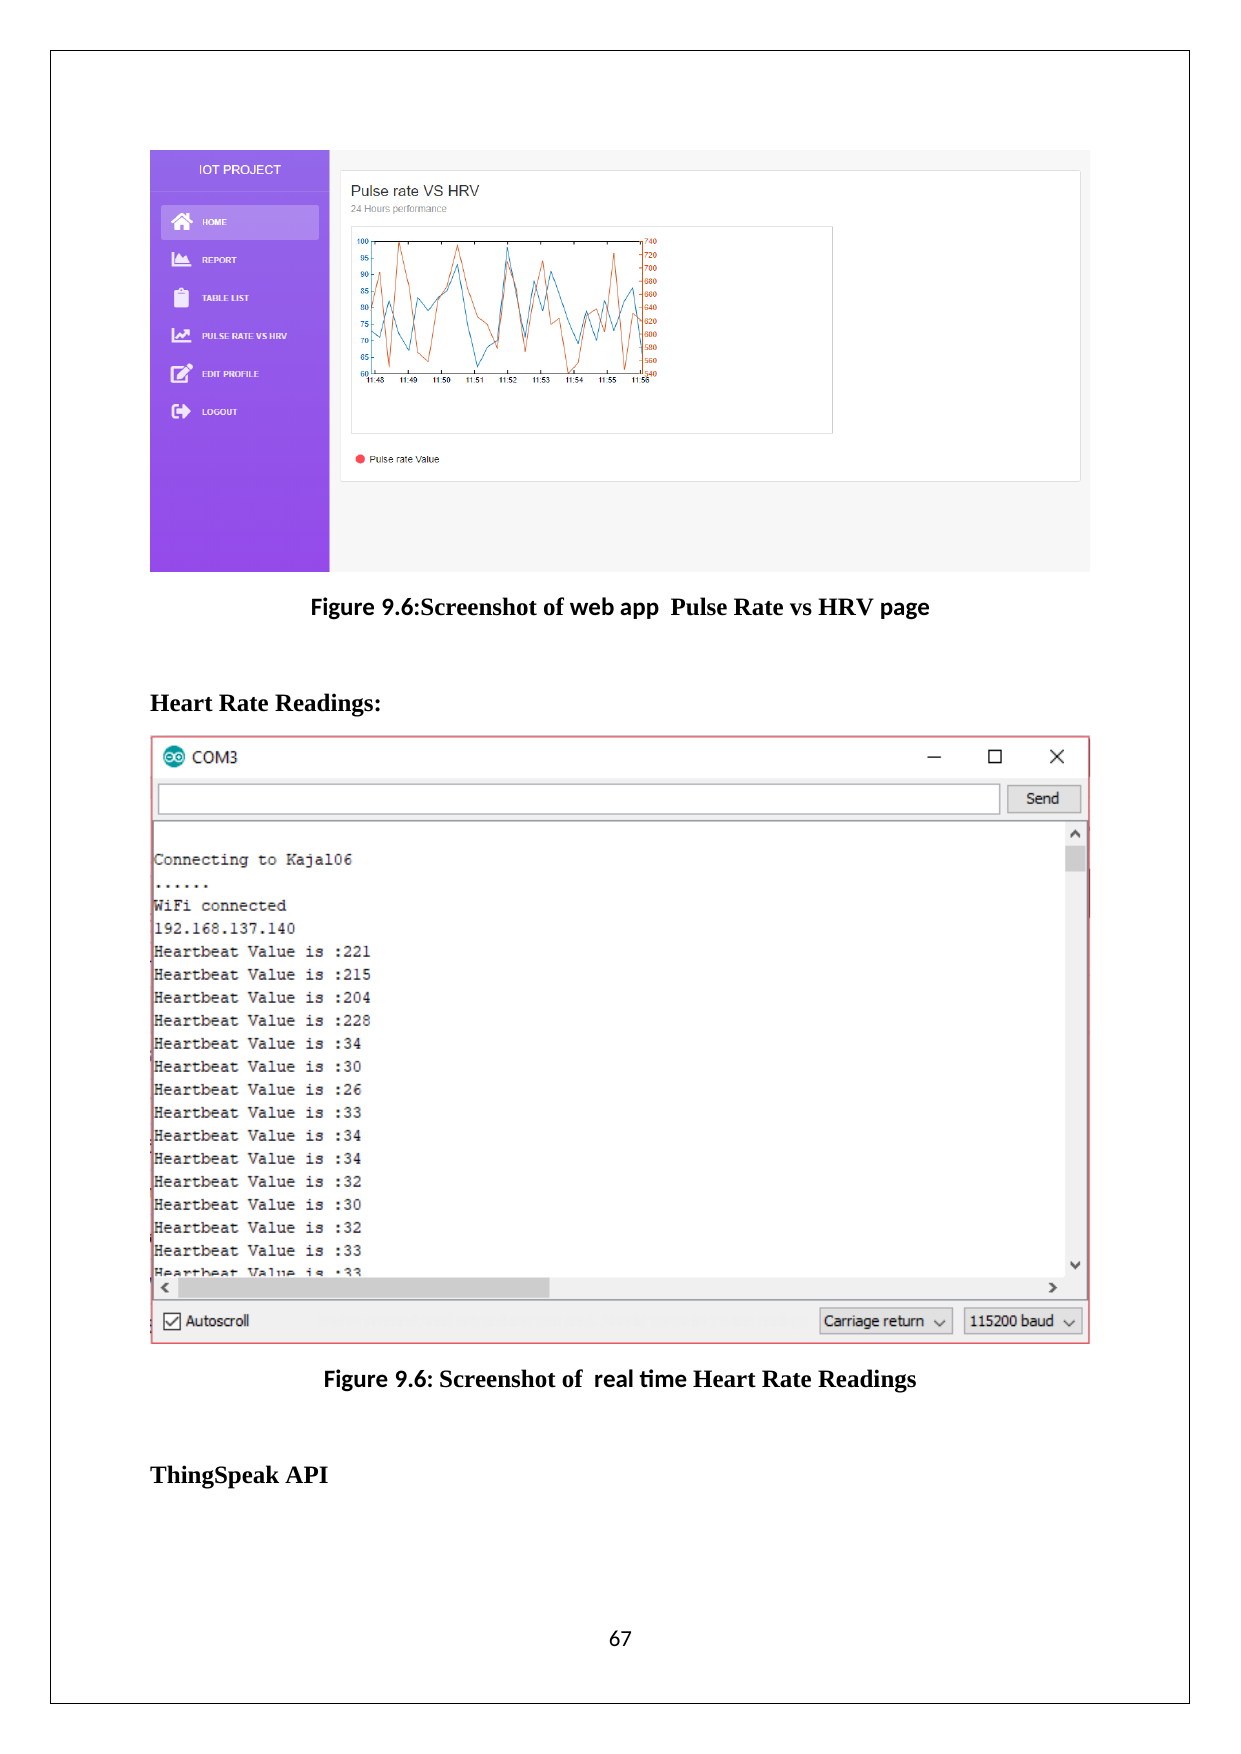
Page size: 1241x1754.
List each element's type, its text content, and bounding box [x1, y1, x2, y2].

text ThingSpeak API [150, 1460, 1090, 1489]
text Figure 9.6: Screenshot of real time Heart Rate Readings [150, 1363, 1090, 1393]
text Figure 9.6:Screenshot of web app Pulse Rate vs HRV page [150, 591, 1090, 621]
text Heart Rate Readings: [150, 688, 1090, 717]
picture [150, 150, 1091, 572]
picture [150, 735, 1091, 1344]
